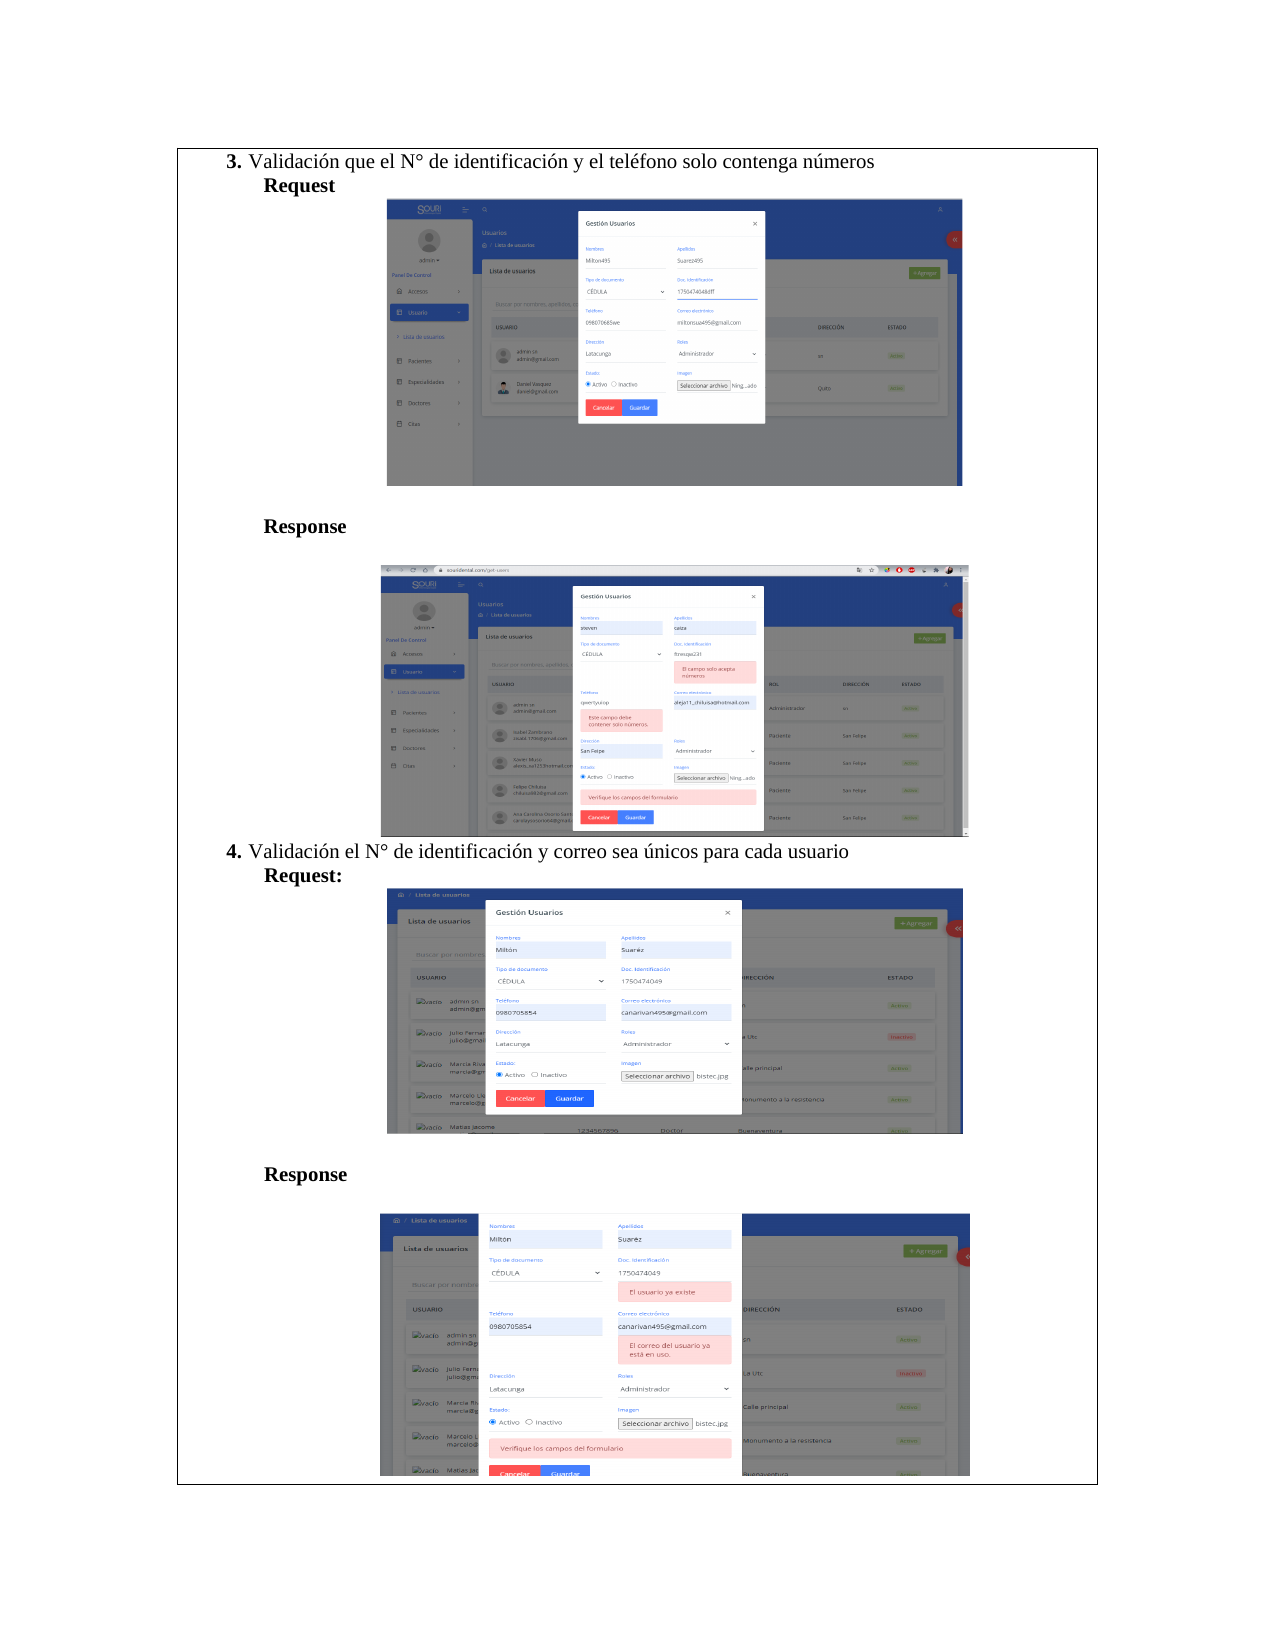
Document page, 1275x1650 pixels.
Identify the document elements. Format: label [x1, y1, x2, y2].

picture [380, 1213, 970, 1476]
picture [380, 565, 969, 837]
picture [387, 888, 963, 1134]
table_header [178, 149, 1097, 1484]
picture [386, 198, 963, 486]
